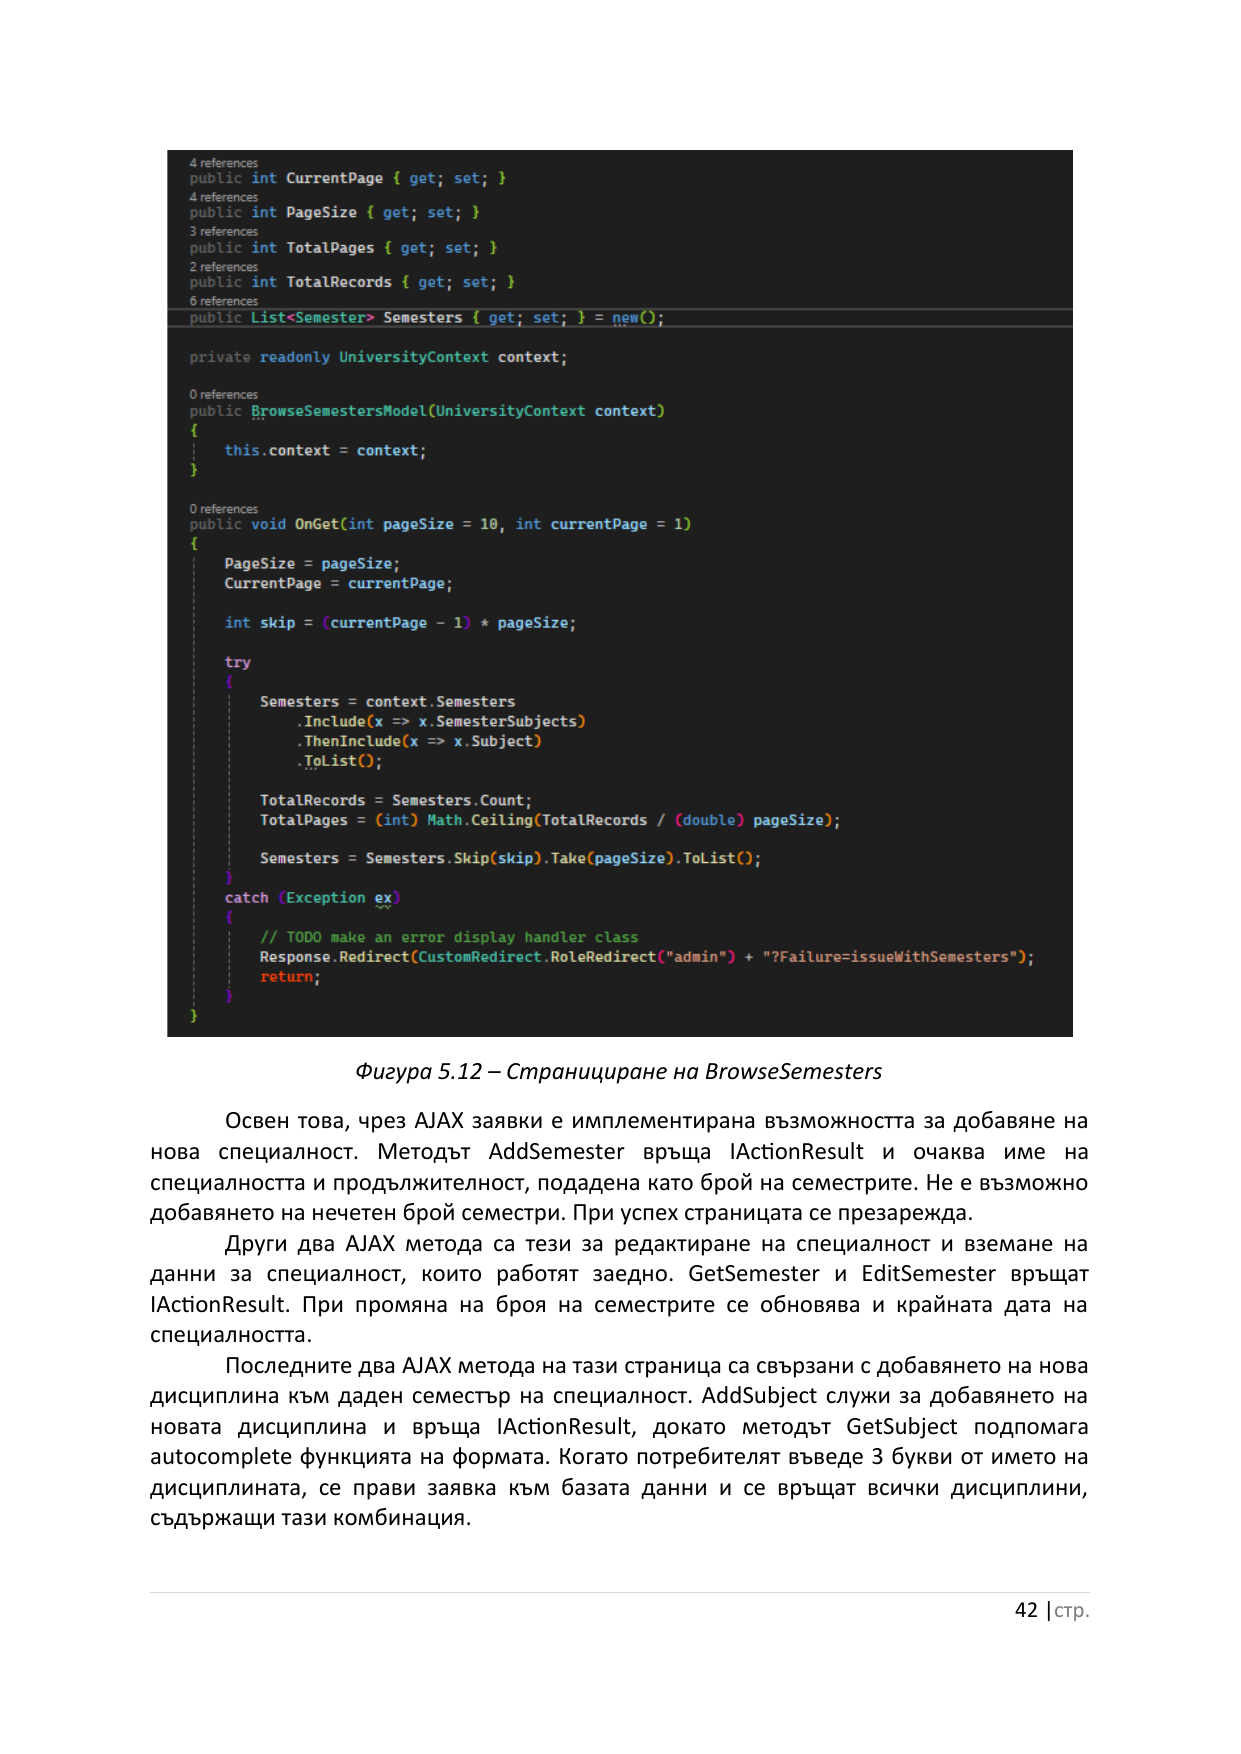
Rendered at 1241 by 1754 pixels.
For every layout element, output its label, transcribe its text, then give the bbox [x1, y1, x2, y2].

text Фигура 5.12 – Странициране на BrowseSemesters [150, 1055, 1090, 1086]
picture [167, 150, 1073, 1037]
text Други два AJAX метода са тези за редактиране на специалност и вземане на данни за специалност, които работят заедно. GetSemester и EditSemester връщат IActionResult. При промяна на броя на семестрите се обновява и крайната дата на специалността. [150, 1227, 1090, 1349]
text Освен това, чрез AJAX заявки е имплементирана възможността за добавяне на нова специалност. Методът AddSemester връща IActionResult и очаква име на специалността и продължителност, подадена като брой на семестрите. Не е възможно добавянето на нечетен брой семестри. При успех страницата се презарежда. [150, 1104, 1090, 1227]
text Последните два AJAX метода на тази страница са свързани с добавянето на нова дисциплина към даден семестър на специалност. AddSubject служи за добавянето на новата дисциплина и връща IActionResult, докато методът GetSubject подпомага autocomplete функцията на формата. Когато потребителят въведе 3 букви от името на дисциплината, се прави заявка към базата данни и се връщат всички дисциплини, съдържащи тази комбинация. [150, 1349, 1090, 1532]
